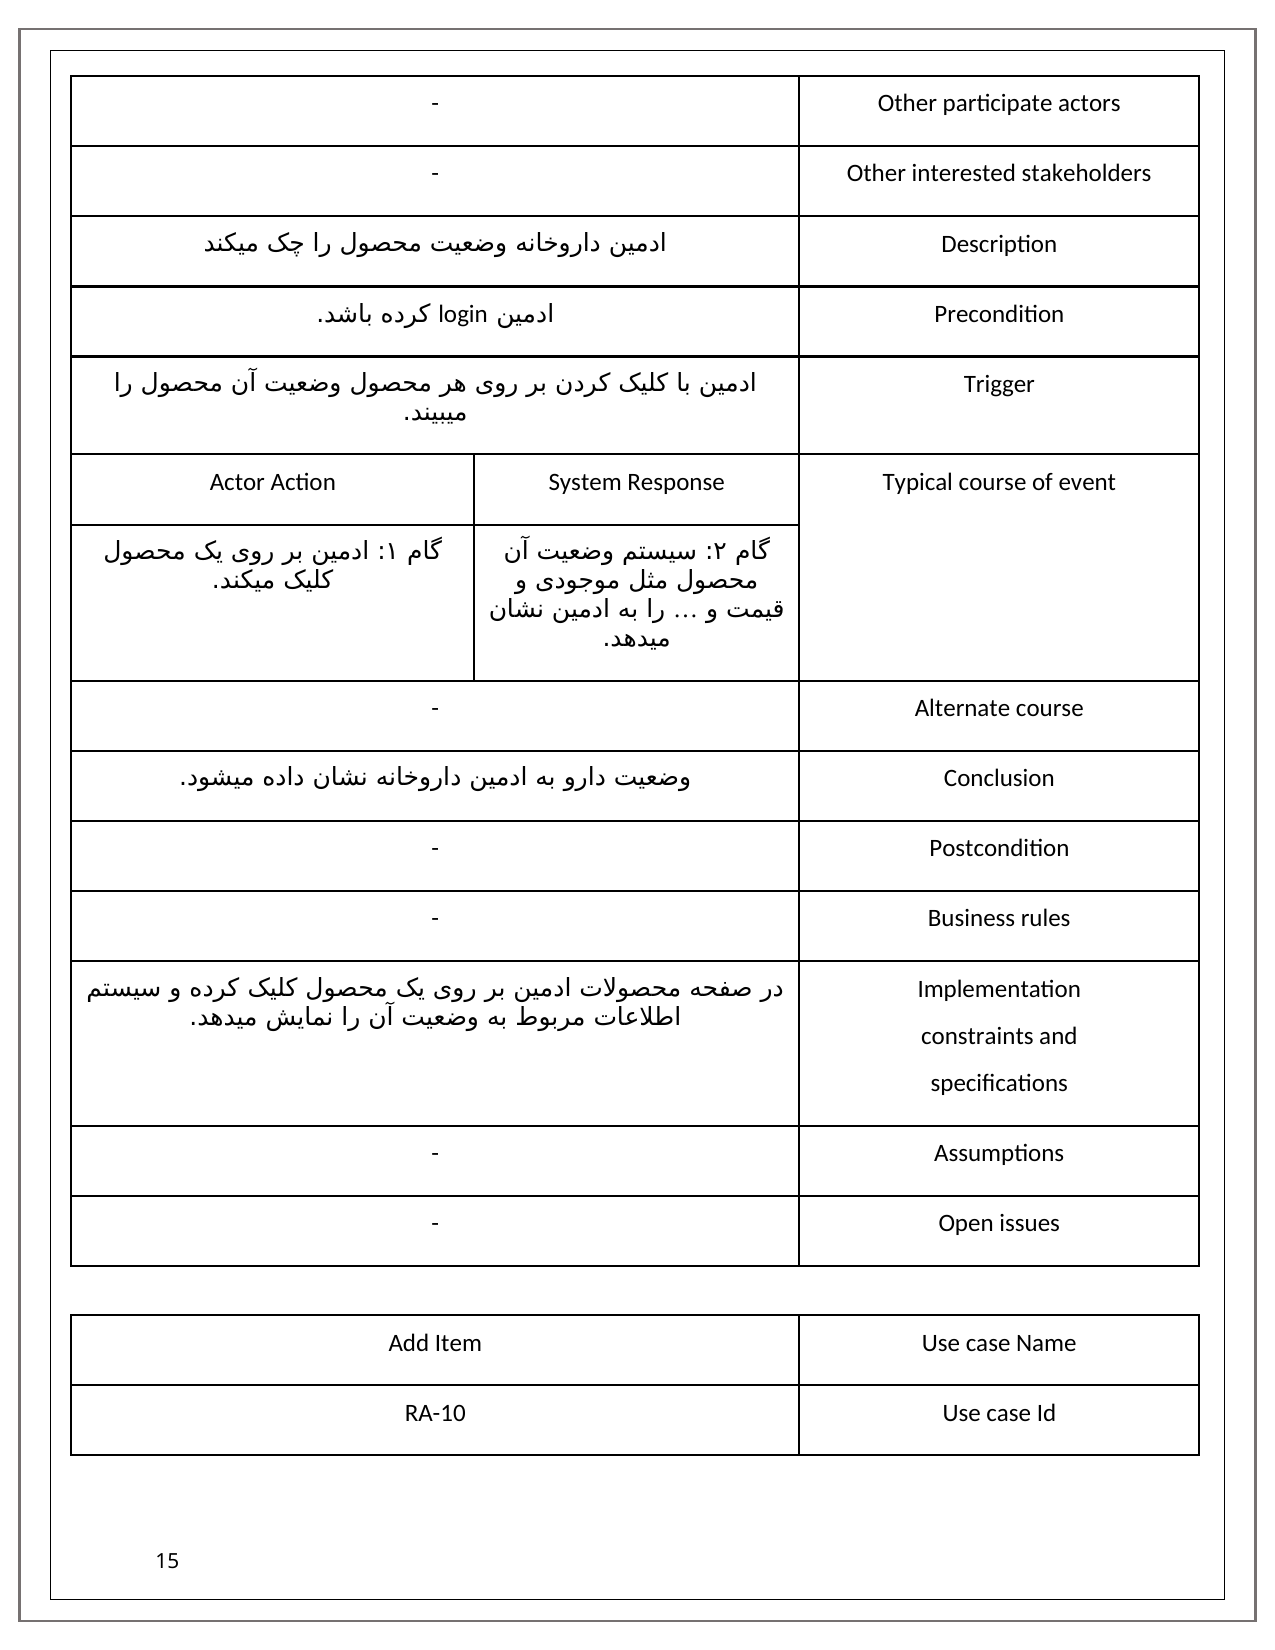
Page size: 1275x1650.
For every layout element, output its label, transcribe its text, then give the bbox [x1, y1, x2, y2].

table_cell Trigger [800, 358, 1198, 453]
table_cell Other interested stakeholders [800, 147, 1198, 215]
table_cell - [72, 147, 798, 215]
table_cell Actor Action [72, 455, 473, 523]
table_cell ادمین داروخانه وضعیت محصول را چک میکند [72, 217, 798, 285]
table_cell [800, 682, 1198, 750]
table_cell در صفحه محصولات ادمین بر روی یک محصول کلیک کرده و سیستم اطلاعات مربوط به وضعیت آن را نمایش میدهد. [72, 962, 798, 1125]
table_cell ادمین با کلیک کردن بر روی هر محصول وضعیت آن محصول را میبیند. [72, 358, 798, 453]
table_cell - [72, 892, 798, 960]
table_cell [800, 822, 1198, 890]
table_cell وضعیت دارو به ادمین داروخانه نشان داده میشود. [72, 752, 798, 820]
table_cell گام ۱: ادمین بر روی یک محصول کلیک میکند. [72, 526, 473, 680]
table_cell [800, 752, 1198, 820]
table_cell - [72, 822, 798, 890]
table_cell Typical course of event [800, 455, 1198, 680]
table_cell Other participate actors [800, 77, 1198, 145]
table_cell Use case Id [800, 1386, 1198, 1454]
table_header Add Item [72, 1316, 798, 1384]
table_cell - [72, 682, 798, 750]
table_cell Precondition [800, 288, 1198, 355]
table_cell RA-10 [72, 1386, 798, 1454]
table_cell - [72, 1197, 798, 1265]
table_cell [800, 1127, 1198, 1195]
table_cell [800, 962, 1198, 1125]
table_header Use case Name [800, 1316, 1198, 1384]
table_cell [800, 892, 1198, 960]
table_cell گام ۲: سیستم وضعیت آن محصول مثل موجودی و قیمت و … را به ادمین نشان میدهد. [475, 526, 798, 680]
table_cell - [72, 77, 798, 145]
table_cell - [72, 1127, 798, 1195]
table_cell ادمین login کرده باشد. [72, 288, 798, 355]
table_cell Description [800, 217, 1198, 285]
table_cell System Response [475, 455, 798, 523]
table_cell [800, 1197, 1198, 1265]
